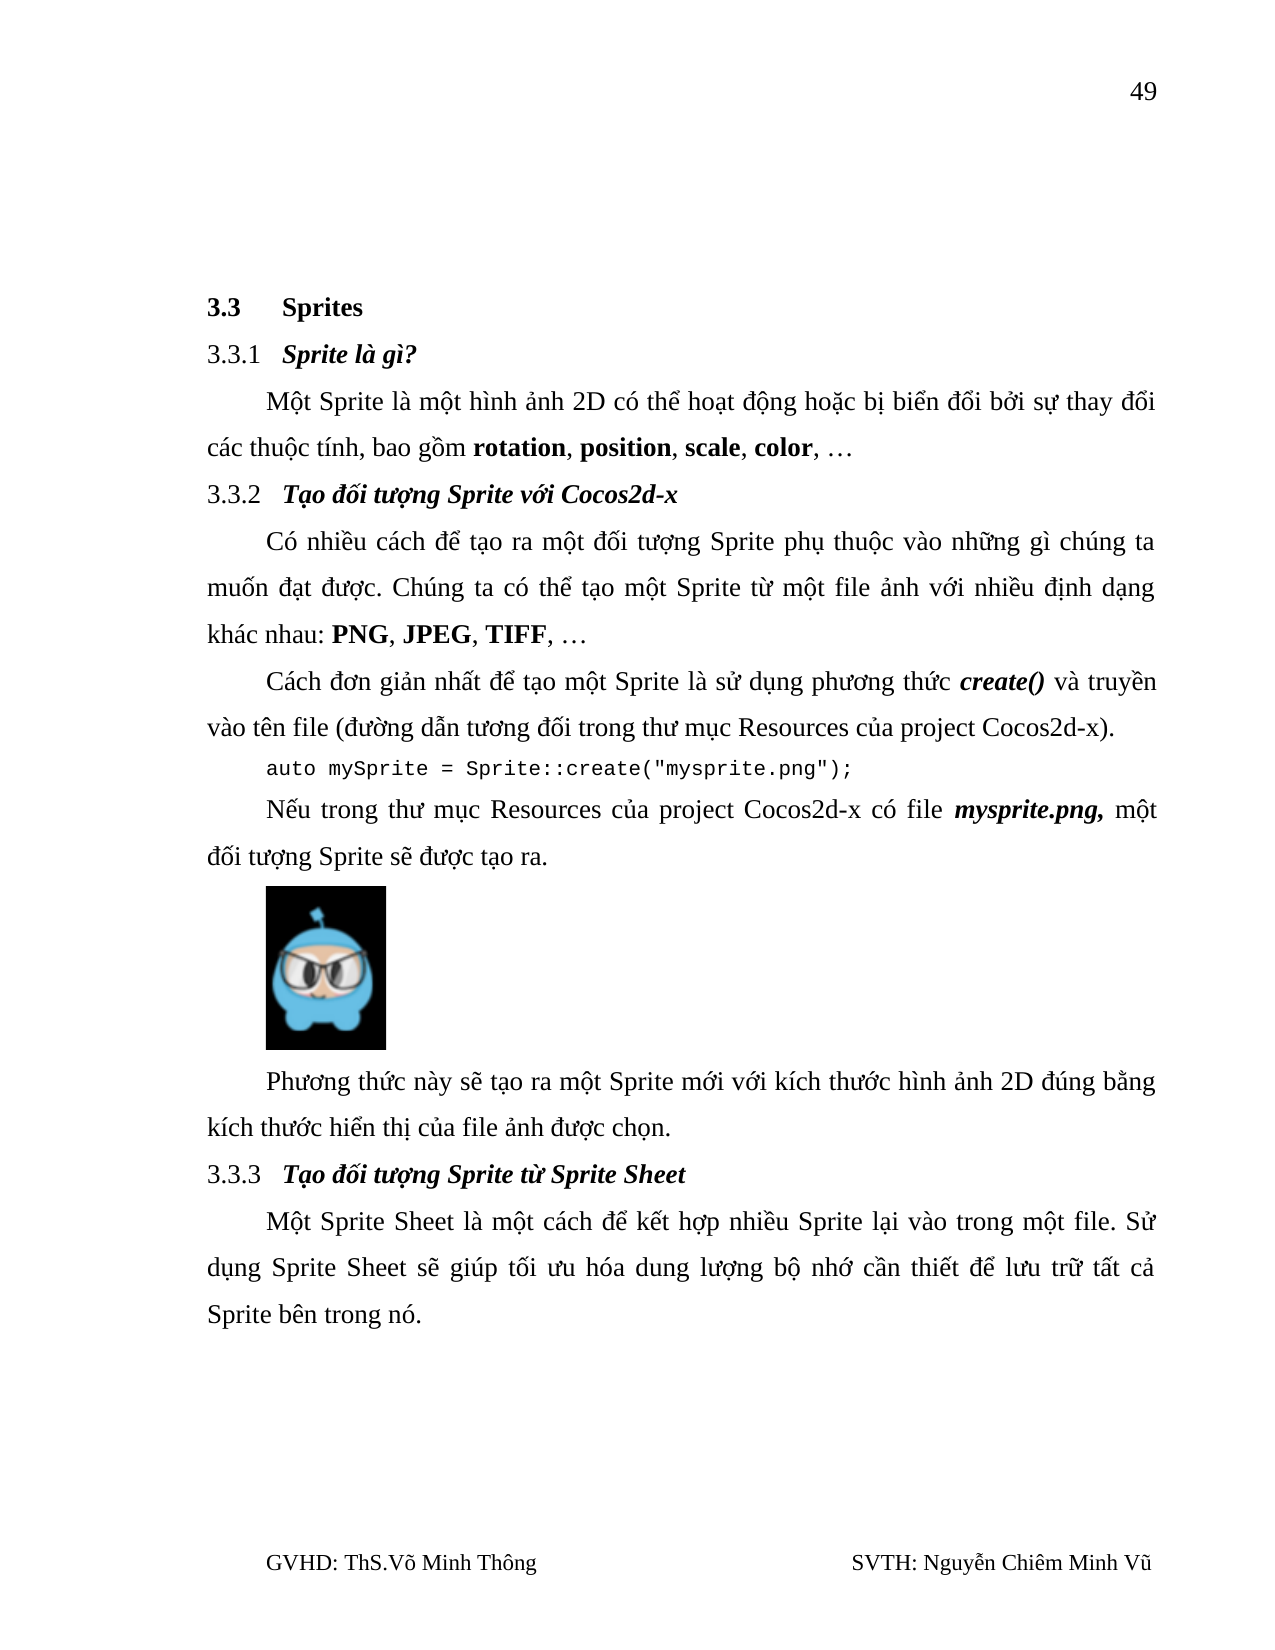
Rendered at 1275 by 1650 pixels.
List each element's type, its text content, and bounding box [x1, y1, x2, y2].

subtitle Tạo đối tượng Sprite từ Sprite Sheet [207, 1158, 1157, 1189]
text Nếu trong thư mục Resources của project Cocos2d-x có file mysprite.png, một đối tượng Sprite sẽ được tạo ra. [207, 793, 1157, 871]
text Phương thức này sẽ tạo ra một Sprite mới với kích thước hình ảnh 2D đúng bằng kích thước hiển thị của file ảnh được chọn. [207, 1065, 1157, 1143]
text Một Sprite là một hình ảnh 2D có thể hoạt động hoặc bị biển đổi bởi sự thay đổi các thuộc tính, bao gồm rotation, position, scale, color, … [207, 385, 1157, 462]
picture [265, 886, 387, 1050]
subtitle Tạo đối tượng Sprite với Cocos2d-x [207, 478, 1157, 509]
text Một Sprite Sheet là một cách để kết hợp nhiều Sprite lại vào trong một file. Sử dụng Sprite Sheet sẽ giúp tối ưu hóa dung lượng bộ nhớ cần thiết để lưu trữ tất cả Sprite bên trong nó. [207, 1205, 1157, 1329]
subtitle Sprites [207, 291, 1157, 322]
subtitle Sprite là gì? [207, 338, 1157, 369]
text auto mySprite = Sprite::create("mysprite.png"); [207, 758, 1157, 782]
text Có nhiều cách để tạo ra một đối tượng Sprite phụ thuộc vào những gì chúng ta muốn đạt được. Chúng ta có thể tạo một Sprite từ một file ảnh với nhiều định dạng khác nhau: PNG, JPEG, TIFF, … [207, 525, 1157, 649]
text Cách đơn giản nhất để tạo một Sprite là sử dụng phương thức create() và truyền vào tên file (đường dẫn tương đối trong thư mục Resources của project Cocos2d-x). [207, 665, 1157, 742]
